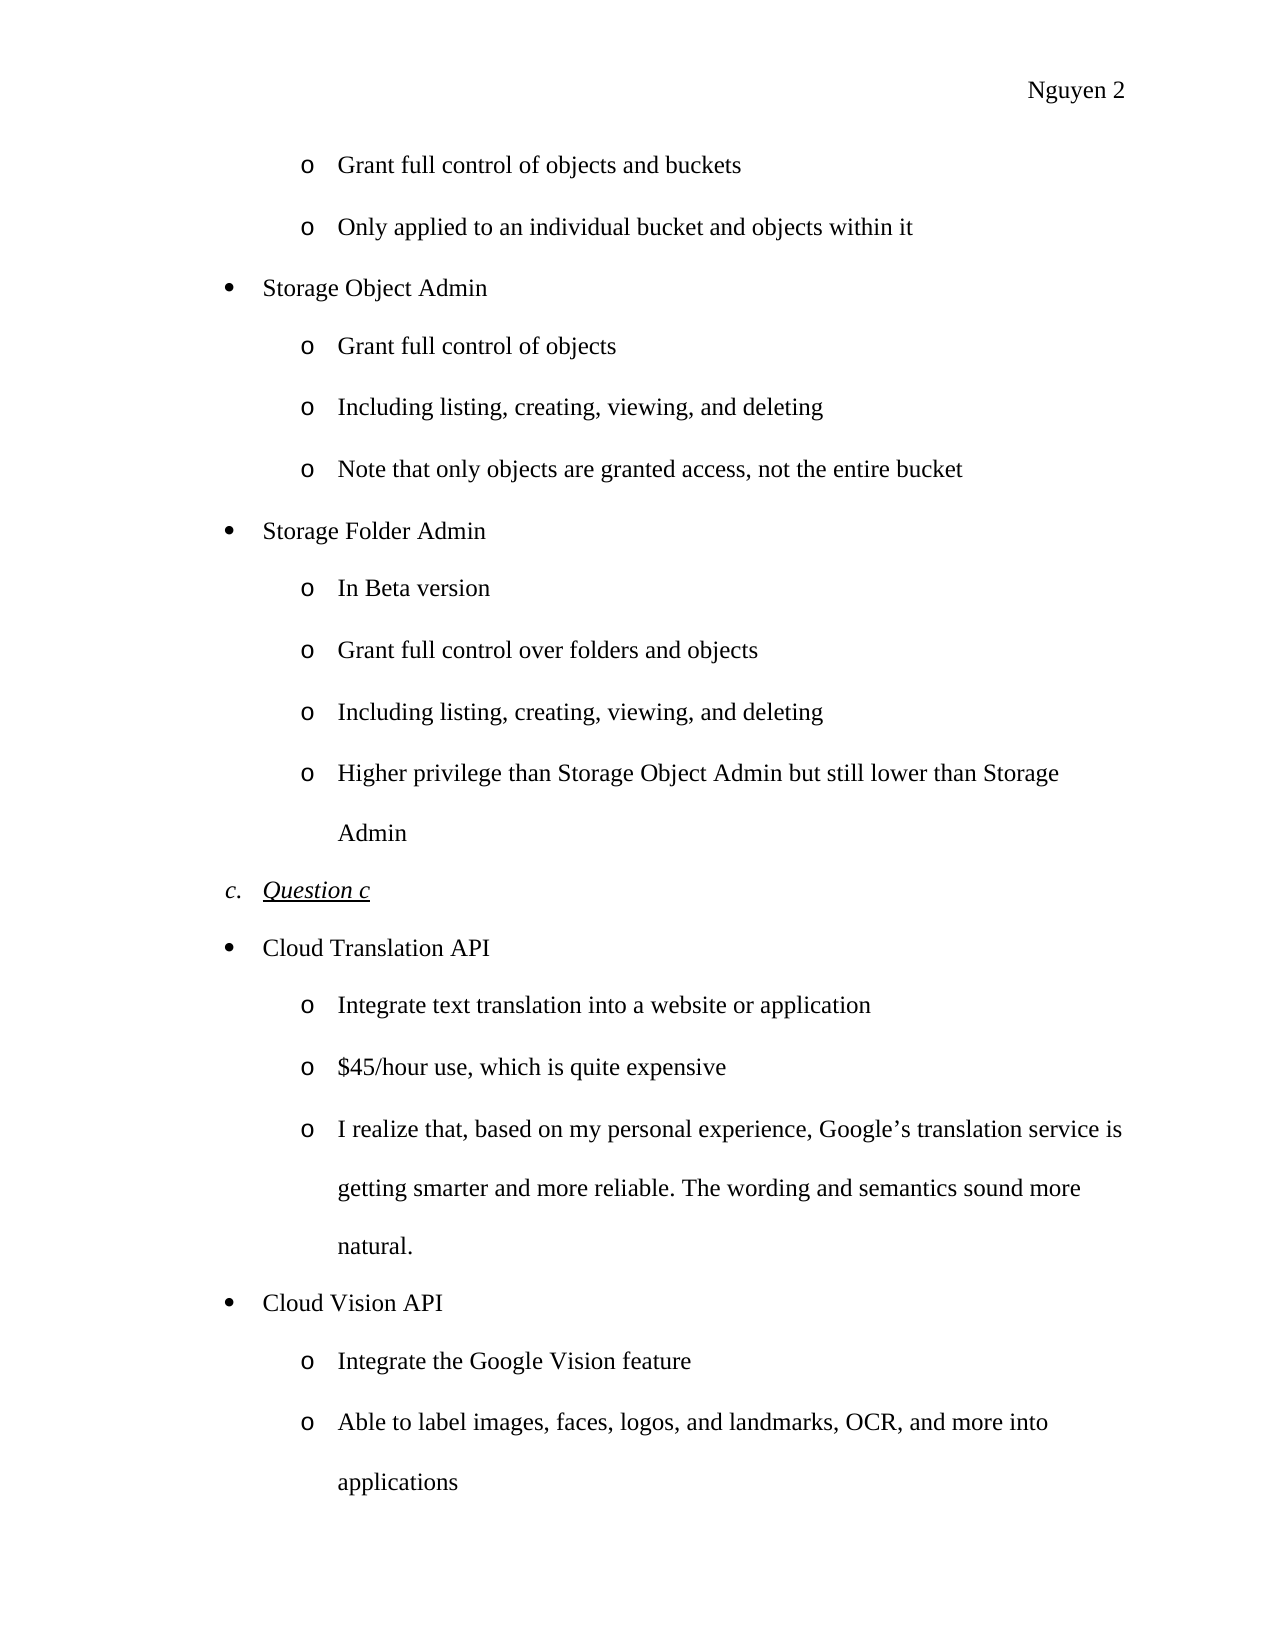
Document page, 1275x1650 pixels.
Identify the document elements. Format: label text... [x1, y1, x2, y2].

list Cloud Vision API [225, 1288, 1125, 1317]
list $45/hour use, which is quite expensive [300, 1052, 1125, 1083]
list Grant full control over folders and objects [300, 635, 1125, 666]
list Grant full control of objects and buckets [300, 150, 1125, 181]
list Question c [225, 875, 1125, 904]
list Storage Object Admin [225, 273, 1125, 302]
list Only applied to an individual bucket and objects within it [300, 212, 1125, 242]
list Integrate text translation into a website or application [300, 990, 1125, 1021]
list Including listing, creating, viewing, and deleting [300, 392, 1125, 423]
list Cloud Translation API [225, 933, 1125, 962]
list Grant full control of objects [300, 331, 1125, 362]
list Higher privilege than Storage Object Admin but still lower than Storage Admin [300, 758, 1125, 847]
list In Beta version [300, 573, 1125, 604]
list Note that only objects are granted access, not the entire bucket [300, 454, 1125, 485]
list I realize that, based on my personal experience, Google’s translation service is getting smarter and more reliable. The wording and semantics sound more natural. [300, 1114, 1125, 1259]
list Able to label images, faces, logos, and landmarks, OCR, and more into applications [300, 1407, 1125, 1496]
list Integrate the Google Vision feature [300, 1346, 1125, 1377]
list Storage Folder Admin [225, 516, 1125, 544]
list Including listing, creating, viewing, and deleting [300, 697, 1125, 727]
